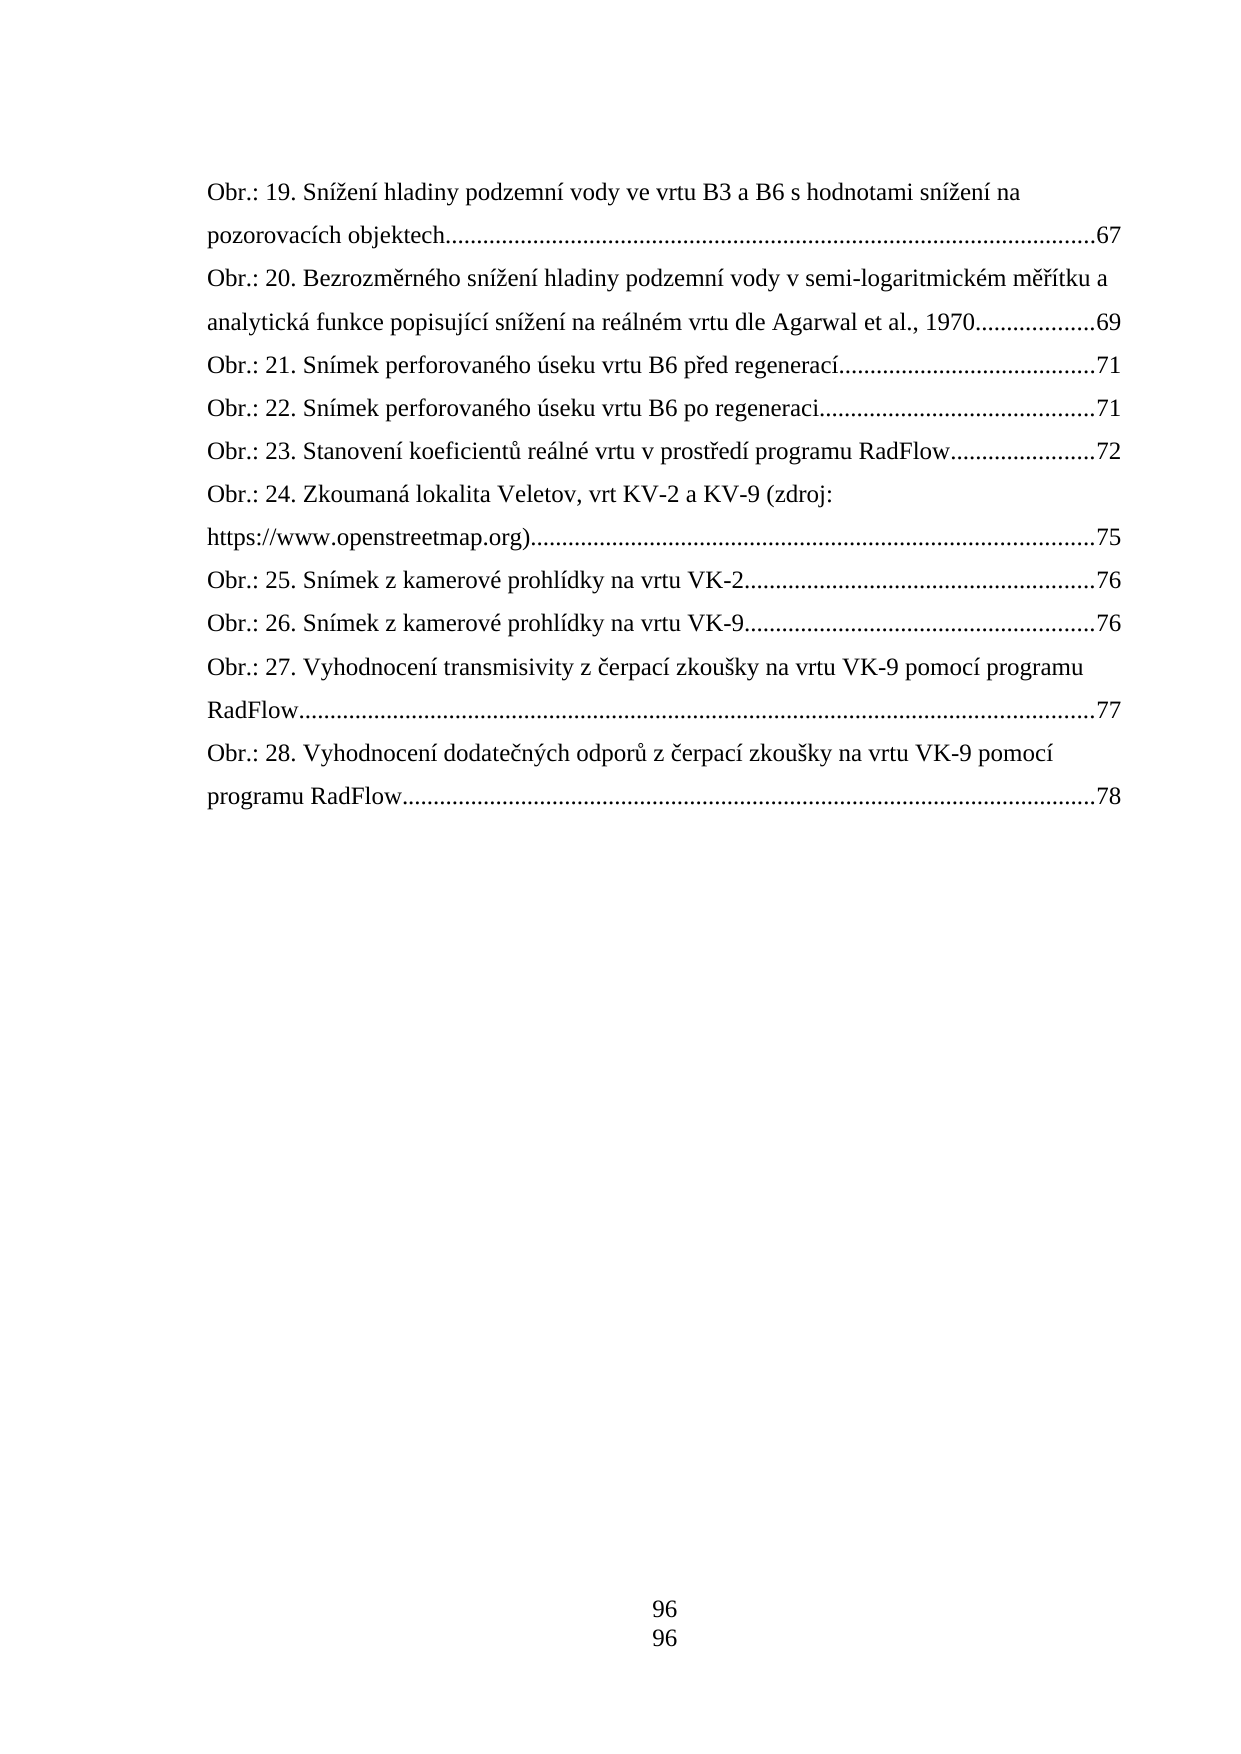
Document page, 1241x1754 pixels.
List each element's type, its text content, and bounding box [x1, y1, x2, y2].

text Obr.: 25. Snímek z kamerové prohlídky na vrtu VK-2 76 [207, 565, 1122, 594]
text Obr.: 23. Stanovení koeficientů reálné vrtu v prostředí programu RadFlow. 72 [207, 436, 1122, 465]
text Obr.: 27. Vyhodnocení transmisivity z čerpací zkoušky na vrtu VK-9 pomocí programu RadFlow. 77 [207, 652, 1122, 723]
text Obr.: 20. Bezrozměrného snížení hladiny podzemní vody v semi-logaritmickém měřítku a analytická funkce popisující snížení na reálném vrtu dle Agarwal et al., 1970. 69 [207, 263, 1122, 335]
text Obr.: 21. Snímek perforovaného úseku vrtu B6 před regenerací 71 [207, 350, 1122, 378]
text Obr.: 19. Snížení hladiny podzemní vody ve vrtu B3 a B6 s hodnotami snížení na pozorovacích objektech. 67 [207, 177, 1122, 249]
text Obr.: 28. Vyhodnocení dodatečných odporů z čerpací zkoušky na vrtu VK-9 pomocí programu RadFlow. 78 [207, 738, 1122, 810]
text Obr.: 24. Zkoumaná lokalita Veletov, vrt KV-2 a KV-9 (zdroj: https://www.openstreetmap.org) 75 [207, 479, 1122, 551]
text Obr.: 22. Snímek perforovaného úseku vrtu B6 po regeneraci 71 [207, 393, 1122, 422]
text Obr.: 26. Snímek z kamerové prohlídky na vrtu VK-9 76 [207, 608, 1122, 637]
